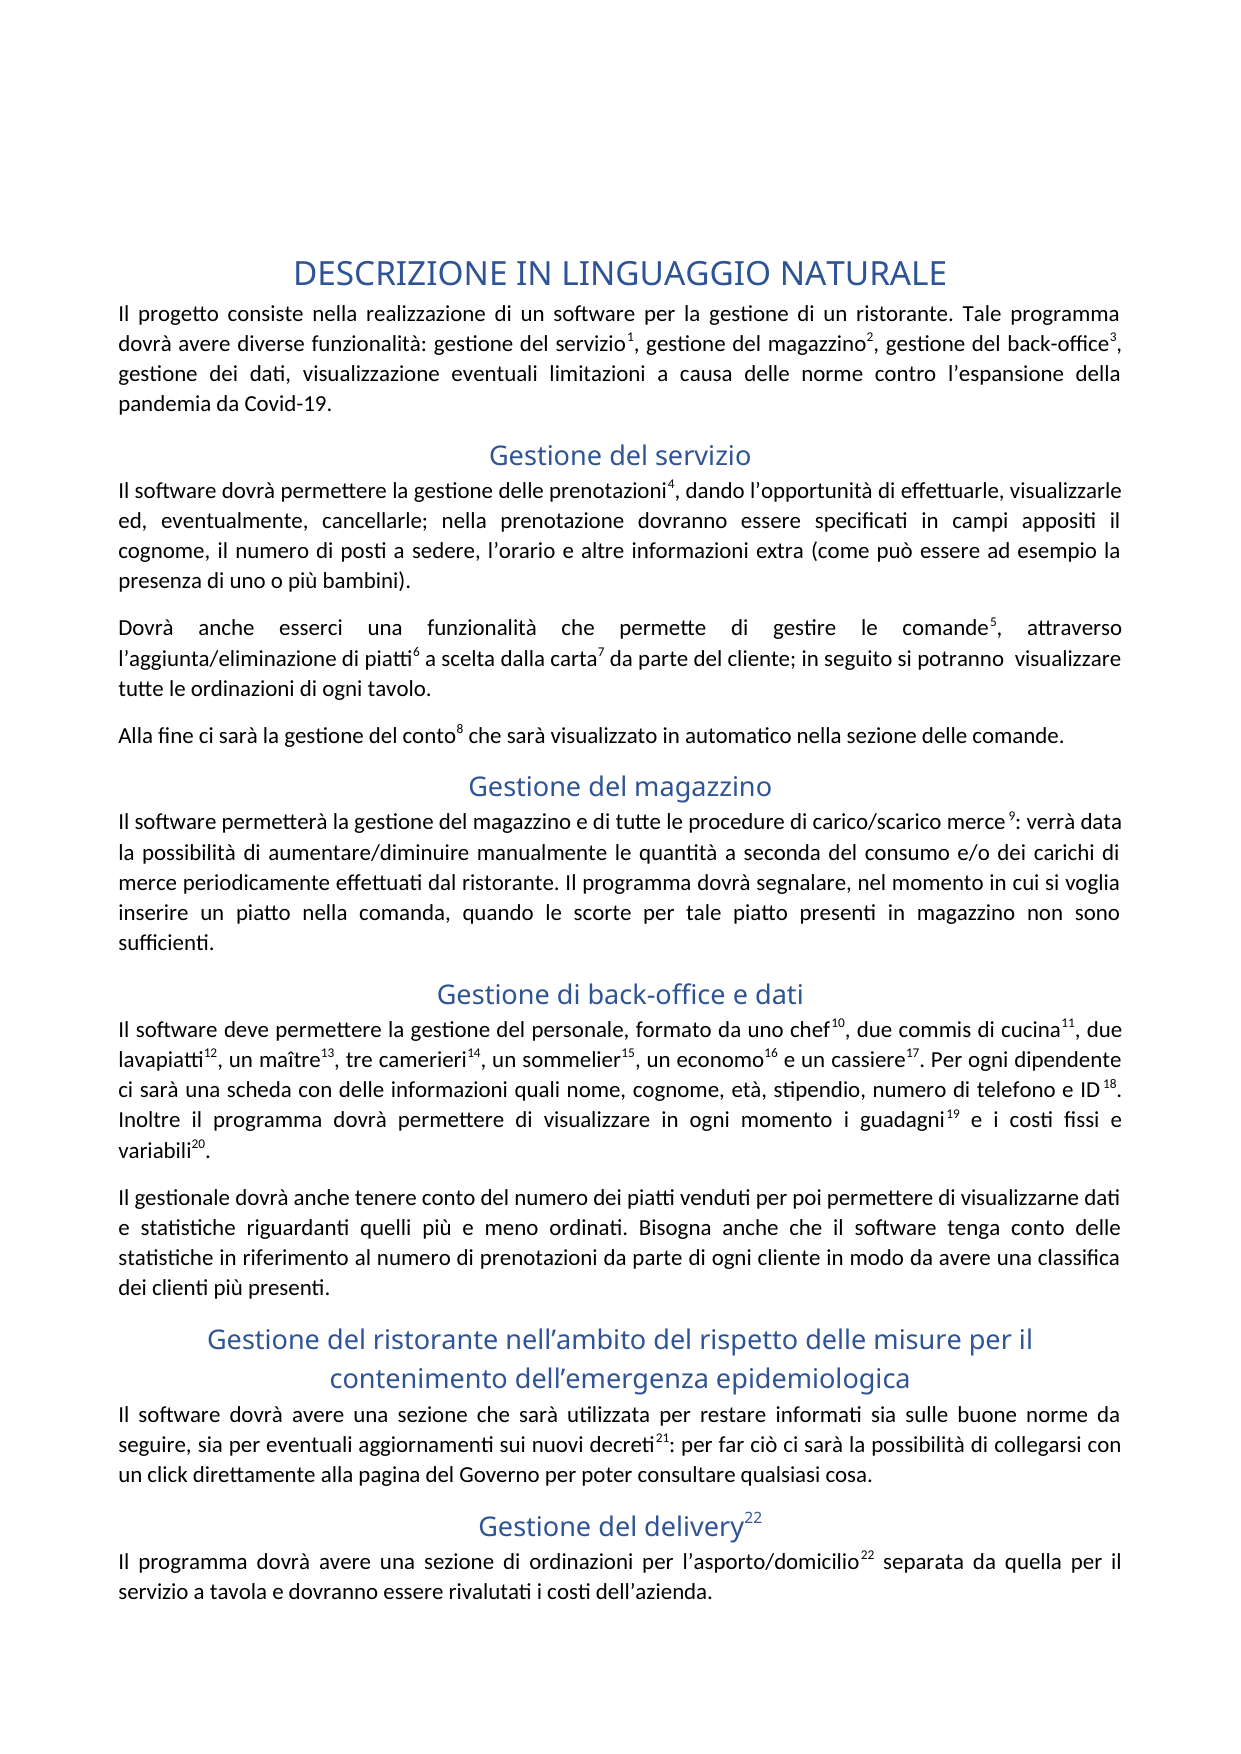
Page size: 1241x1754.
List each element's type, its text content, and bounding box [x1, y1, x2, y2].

subtitle Gestione del magazzino [118, 768, 1122, 804]
subtitle Gestione di back-office e dati [118, 975, 1122, 1012]
text Il software permetterà la gestione del magazzino e di tutte le procedure di carico/scarico merce9: verrà data la possibilità di aumentare/diminuire manualmente le quantità a seconda del consumo e/o dei carichi di merce periodicamente effettuati dal ristorante. Il programma dovrà segnalare, nel momento in cui si voglia inserire un piatto nella comanda, quando le scorte per tale piatto presenti in magazzino non sono sufficienti. [118, 807, 1122, 956]
text Il gestionale dovrà anche tenere conto del numero dei piatti venduti per poi permettere di visualizzarne dati e statistiche riguardanti quelli più e meno ordinati. Bisogna anche che il software tenga conto delle statistiche in riferimento al numero di prenotazioni da parte di ogni cliente in modo da avere una classifica dei clienti più presenti. [118, 1183, 1122, 1301]
text Il software dovrà permettere la gestione delle prenotazioni4, dando l’opportunità di effettuarle, visualizzarle ed, eventualmente, cancellarle; nella prenotazione dovranno essere specificati in campi appositi il cognome, il numero di posti a sedere, l’orario e altre informazioni extra (come può essere ad esempio la presenza di uno o più bambini). [118, 476, 1122, 594]
text Il software dovrà avere una sezione che sarà utilizzata per restare informati sia sulle buone norme da seguire, sia per eventuali aggiornamenti sui nuovi decreti21: per far ciò ci sarà la possibilità di collegarsi con un click direttamente alla pagina del Governo per poter consultare qualsiasi cosa. [118, 1400, 1122, 1488]
subtitle DESCRIZIONE IN LINGUAGGIO NATURALE [118, 250, 1122, 295]
subtitle Gestione del servizio [118, 436, 1122, 473]
text Il software deve permettere la gestione del personale, formato da uno chef10, due commis di cucina11, due lavapiatti12, un maître13, tre camerieri14, un sommelier15, un economo16 e un cassiere17. Per ogni dipendente ci sarà una scheda con delle informazioni quali nome, cognome, età, stipendio, numero di telefono e ID18. Inoltre il programma dovrà permettere di visualizzare in ogni momento i guadagni19 e i costi fissi e variabili20. [118, 1015, 1122, 1164]
text Dovrà anche esserci una funzionalità che permette di gestire le comande5, attraverso l’aggiunta/eliminazione di piatti6 a scelta dalla carta7 da parte del cliente; in seguito si potranno visualizzare tutte le ordinazioni di ogni tavolo. [118, 613, 1122, 702]
text Il progetto consiste nella realizzazione di un software per la gestione di un ristorante. Tale programma dovrà avere diverse funzionalità: gestione del servizio1, gestione del magazzino2, gestione del back-office3, gestione dei dati, visualizzazione eventuali limitazioni a causa delle norme contro l’espansione della pandemia da Covid-19. [118, 299, 1122, 417]
subtitle Gestione del ristorante nell’ambito del rispetto delle misure per il contenimento dell’emergenza epidemiologica [118, 1320, 1122, 1397]
text Alla fine ci sarà la gestione del conto8 che sarà visualizzato in automatico nella sezione delle comande. [118, 721, 1122, 749]
text Il programma dovrà avere una sezione di ordinazioni per l’asporto/domicilio22 separata da quella per il servizio a tavola e dovranno essere rivalutati i costi dell’azienda. [118, 1547, 1122, 1605]
subtitle Gestione del delivery22 [118, 1507, 1122, 1544]
